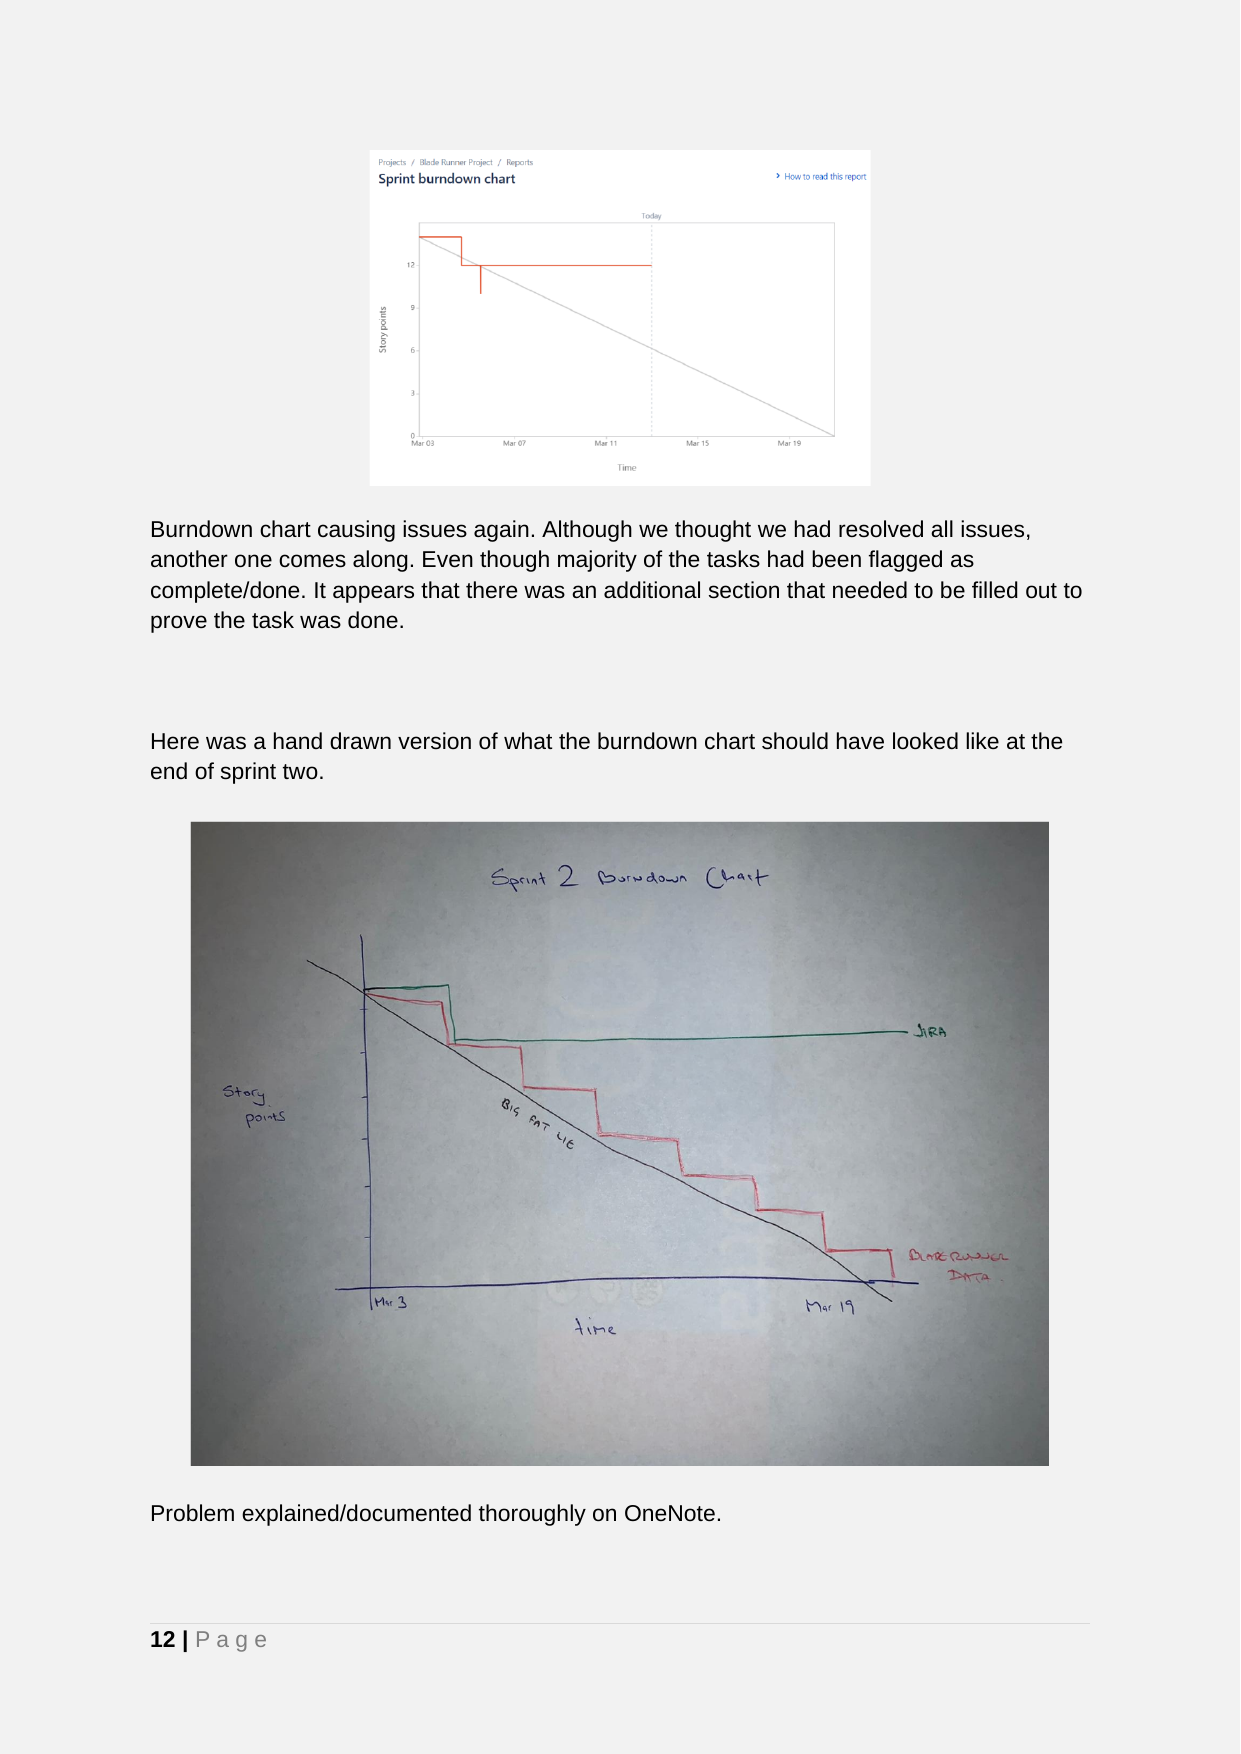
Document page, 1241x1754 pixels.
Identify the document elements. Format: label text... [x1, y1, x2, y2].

text Burndown chart causing issues again. Although we thought we had resolved all issues, another one comes along. Even though majority of the tasks had been flagged as complete/done. It appears that there was an additional section that needed to be filled out to prove the task was done. [150, 516, 1090, 633]
text Problem explained/documented thoroughly on OneNote. [150, 1500, 1090, 1526]
picture [369, 150, 871, 486]
text Here was a hand drawn version of what the burndown chart should have looked like at the end of sprint two. [150, 728, 1090, 784]
picture [192, 822, 1048, 1466]
